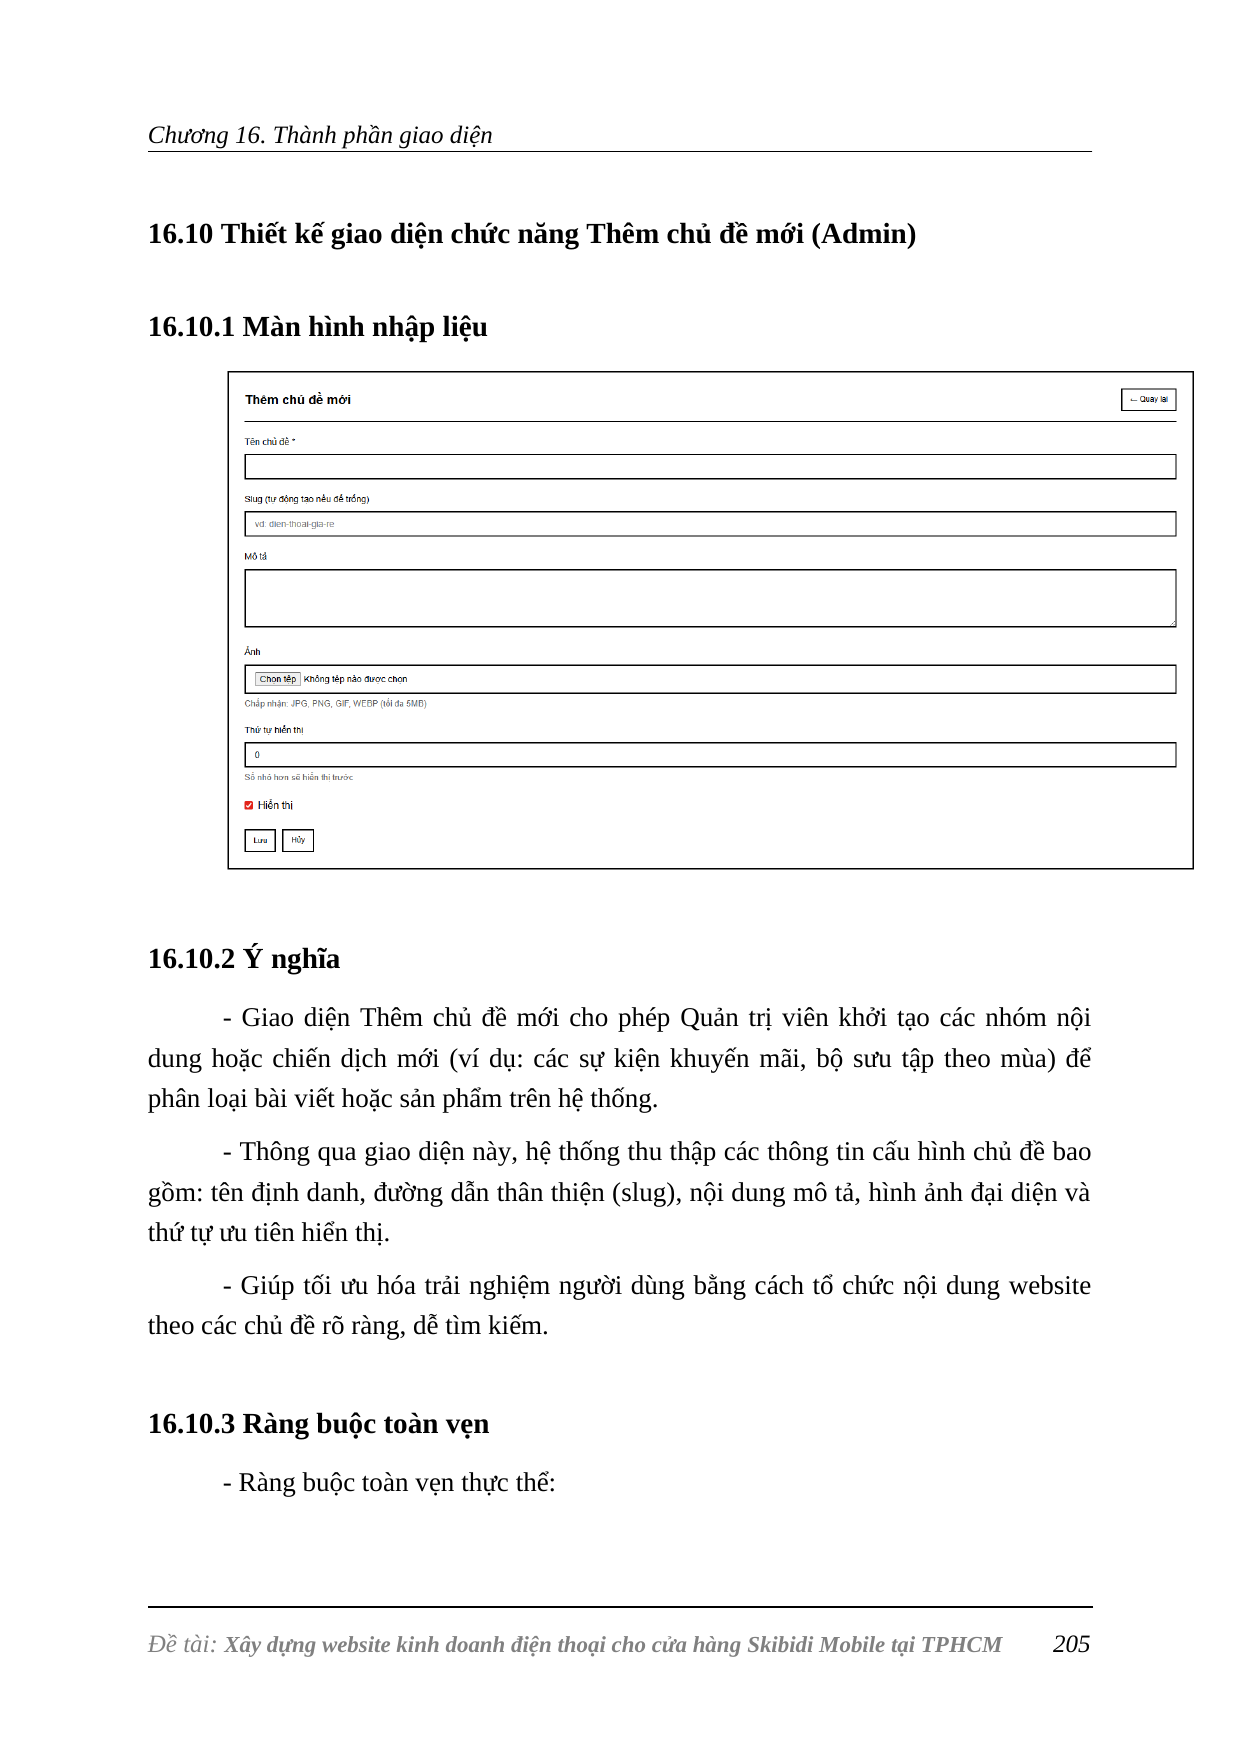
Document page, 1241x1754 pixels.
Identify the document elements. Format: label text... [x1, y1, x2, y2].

text - Giao diện Thêm chủ đề mới cho phép Quản trị viên khởi tạo các nhóm nội dung hoặc chiến dịch mới (ví dụ: các sự kiện khuyến mãi, bộ sưu tập theo mùa) để phân loại bài viết hoặc sản phẩm trên hệ thống. [148, 1001, 1092, 1113]
subtitle Ý nghĩa [148, 935, 1092, 976]
text - Thông qua giao diện này, hệ thống thu thập các thông tin cấu hình chủ đề bao gồm: tên định danh, đường dẫn thân thiện (slug), nội dung mô tả, hình ảnh đại diện và thứ tự ưu tiên hiển thị. [148, 1135, 1092, 1247]
subtitle Màn hình nhập liệu [148, 303, 1092, 344]
text - Ràng buộc toàn vẹn thực thể: [148, 1466, 1092, 1498]
subtitle Thiết kế giao diện chức năng Thêm chủ đề mới (Admin) [148, 207, 1092, 253]
text - Giúp tối ưu hóa trải nghiệm người dùng bằng cách tổ chức nội dung website theo các chủ đề rõ ràng, dễ tìm kiếm. [148, 1269, 1092, 1341]
subtitle Ràng buộc toàn vẹn [148, 1400, 1092, 1441]
picture [222, 369, 1198, 876]
